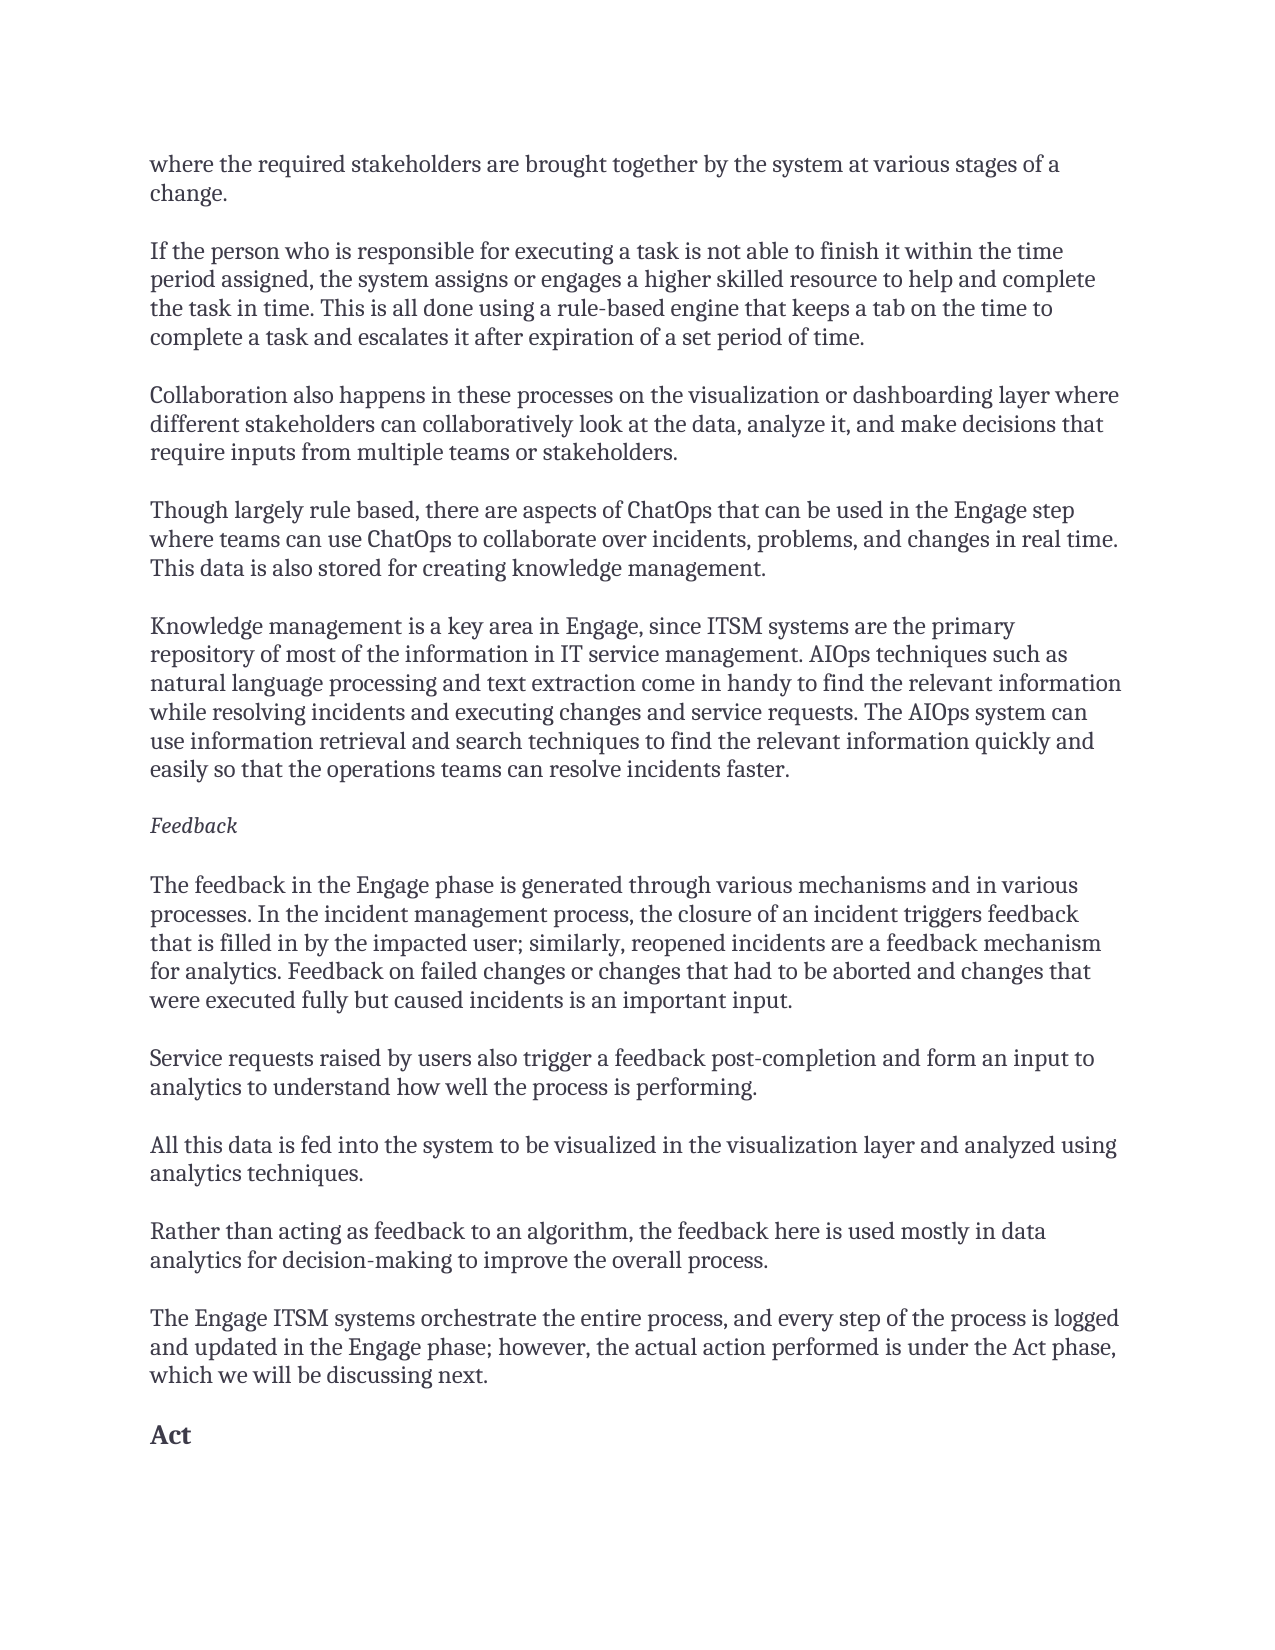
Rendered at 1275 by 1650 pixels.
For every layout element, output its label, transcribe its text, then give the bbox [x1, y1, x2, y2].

text Knowledge management is a key area in Engage, since ITSM systems are the primary repository of most of the information in IT service management. AIOps techniques such as natural language processing and text extraction come in handy to find the relevant information while resolving incidents and executing changes and service requests. The AIOps system can use information retrieval and search techniques to find the relevant information quickly and easily so that the operations teams can resolve incidents faster. [150, 612, 1125, 784]
text Rather than acting as feedback to an algorithm, the feedback here is used mostly in data analytics for decision-making to improve the overall process. [150, 1217, 1125, 1275]
subtitle Act [150, 1419, 1125, 1452]
text Though largely rule based, there are aspects of ChatOps that can be used in the Engage step where teams can use ChatOps to collaborate over incidents, problems, and changes in real time. This data is also stored for creating knowledge management. [150, 496, 1125, 582]
text Collaboration also happens in these processes on the visualization or dashboarding layer where different stakeholders can collaboratively look at the data, analyze it, and make decisions that require inputs from multiple teams or stakeholders. [150, 381, 1125, 467]
text Service requests raised by users also trigger a feedback post-completion and form an input to analytics to understand how well the process is performing. [150, 1044, 1125, 1101]
subtitle Feedback [150, 813, 1125, 840]
text All this data is fed into the system to be visualized in the visualization layer and analyzed using analytics techniques. [150, 1131, 1125, 1188]
text The Engage ITSM systems orchestrate the entire process, and every step of the process is logged and updated in the Engage phase; however, the actual action performed is under the Act phase, which we will be discussing next. [150, 1304, 1125, 1390]
text The feedback in the Engage phase is generated through various mechanisms and in various processes. In the incident management process, the closure of an incident triggers feedback that is filled in by the impacted user; similarly, reopened incidents are a feedback mechanism for analytics. Feedback on failed changes or changes that had to be aborted and changes that were executed fully but caused incidents is an important input. [150, 871, 1125, 1015]
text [150, 150, 1125, 207]
text If the person who is responsible for executing a task is not able to finish it within the time period assigned, the system assigns or engages a higher skilled resource to help and complete the task in time. This is all done using a rule-based engine that keeps a tab on the time to complete a task and escalates it after expiration of a set period of time. [150, 237, 1125, 352]
